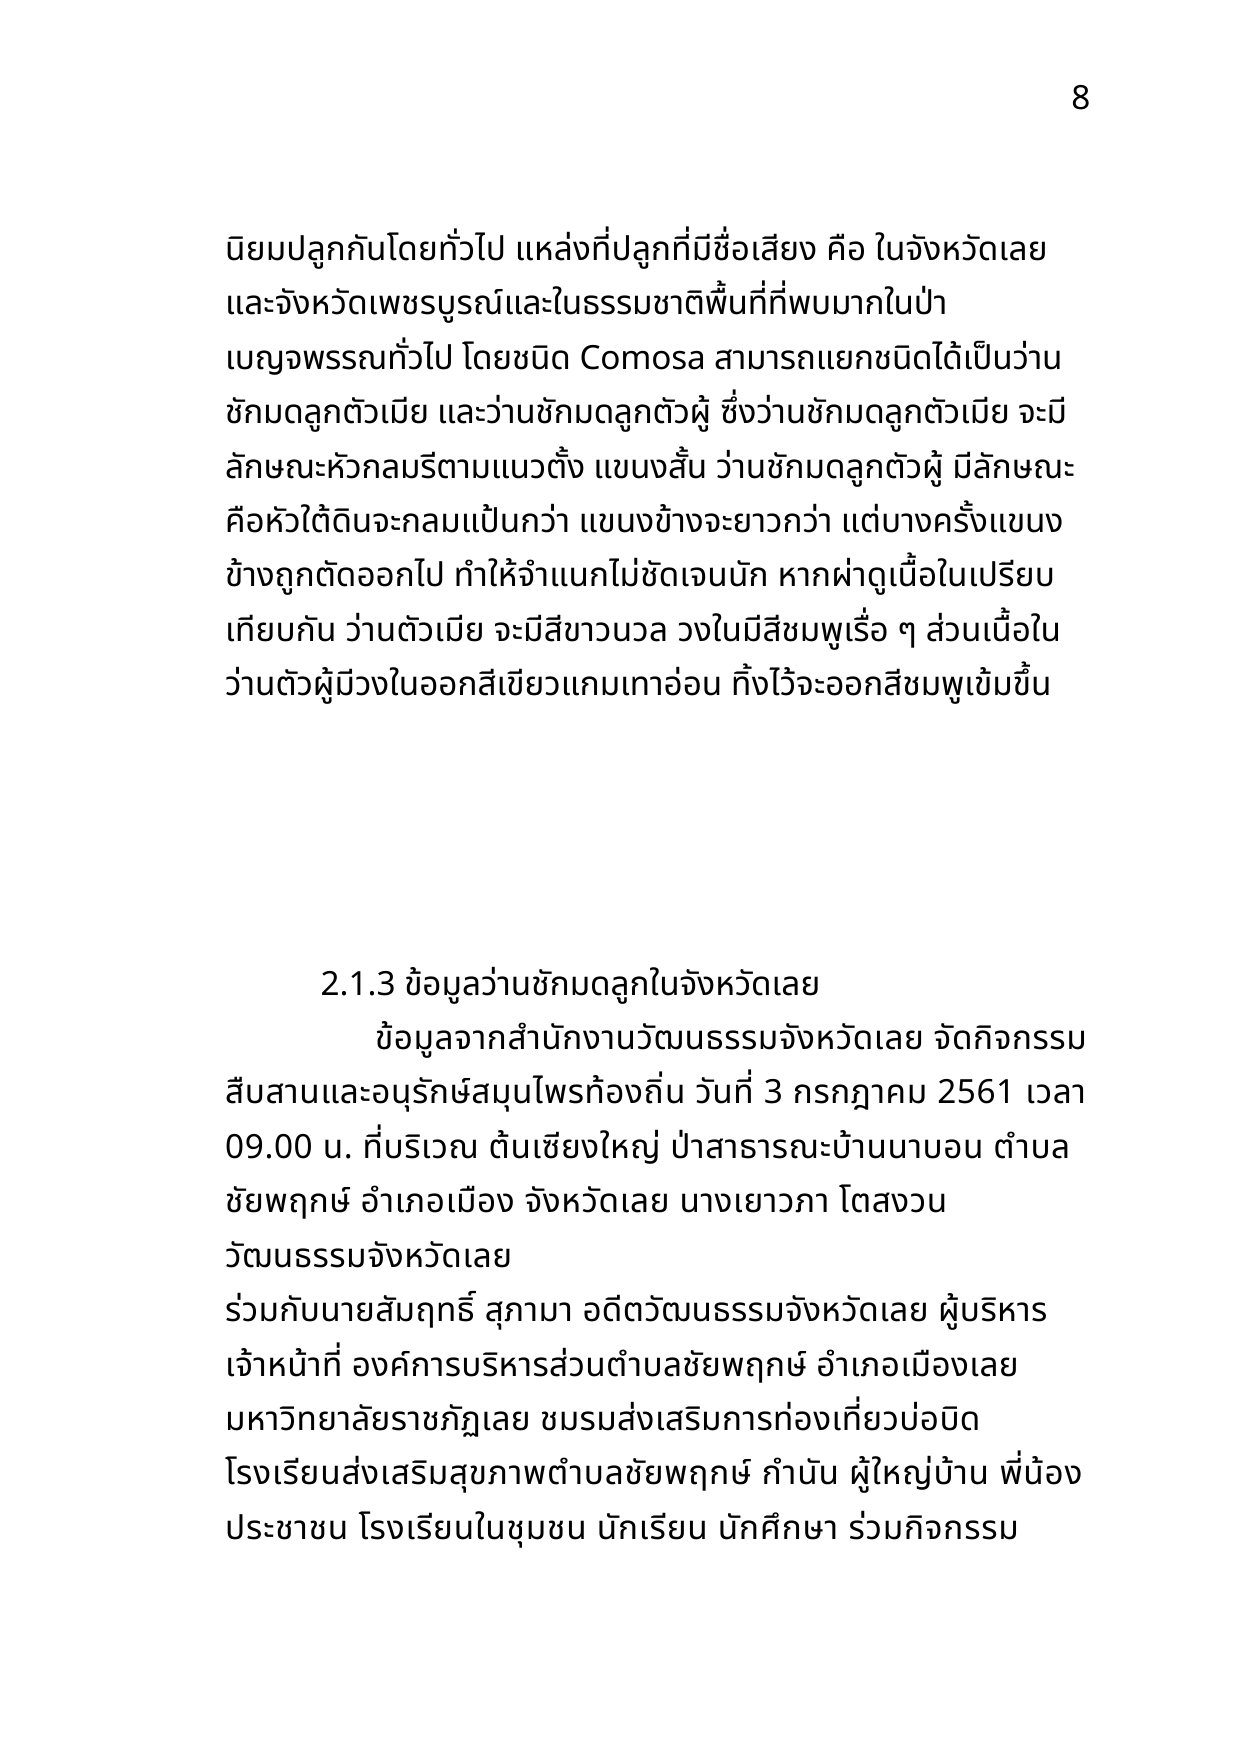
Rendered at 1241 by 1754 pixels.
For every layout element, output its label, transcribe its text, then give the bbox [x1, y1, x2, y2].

text ข้อมูลจากสำนักงานวัฒนธรรมจังหวัดเลย จัดกิจกรรมสืบสานและอนุรักษ์สมุนไพรท้องถิ่น วันที่ 3 กรกฎาคม 2561 เวลา 09.00 น. ที่บริเวณ ต้นเซียงใหญ่ ป่าสาธารณะบ้านนาบอน ตำบลชัยพฤกษ์ อำเภอเมือง จังหวัดเลย นางเยาวภา โตสงวน วัฒนธรรมจังหวัดเลย [225, 1014, 1090, 1282]
text 2.1.3 ข้อมูลว่านชักมดลูกในจังหวัดเลย [225, 959, 1090, 1010]
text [225, 1286, 1090, 1554]
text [225, 225, 1090, 711]
